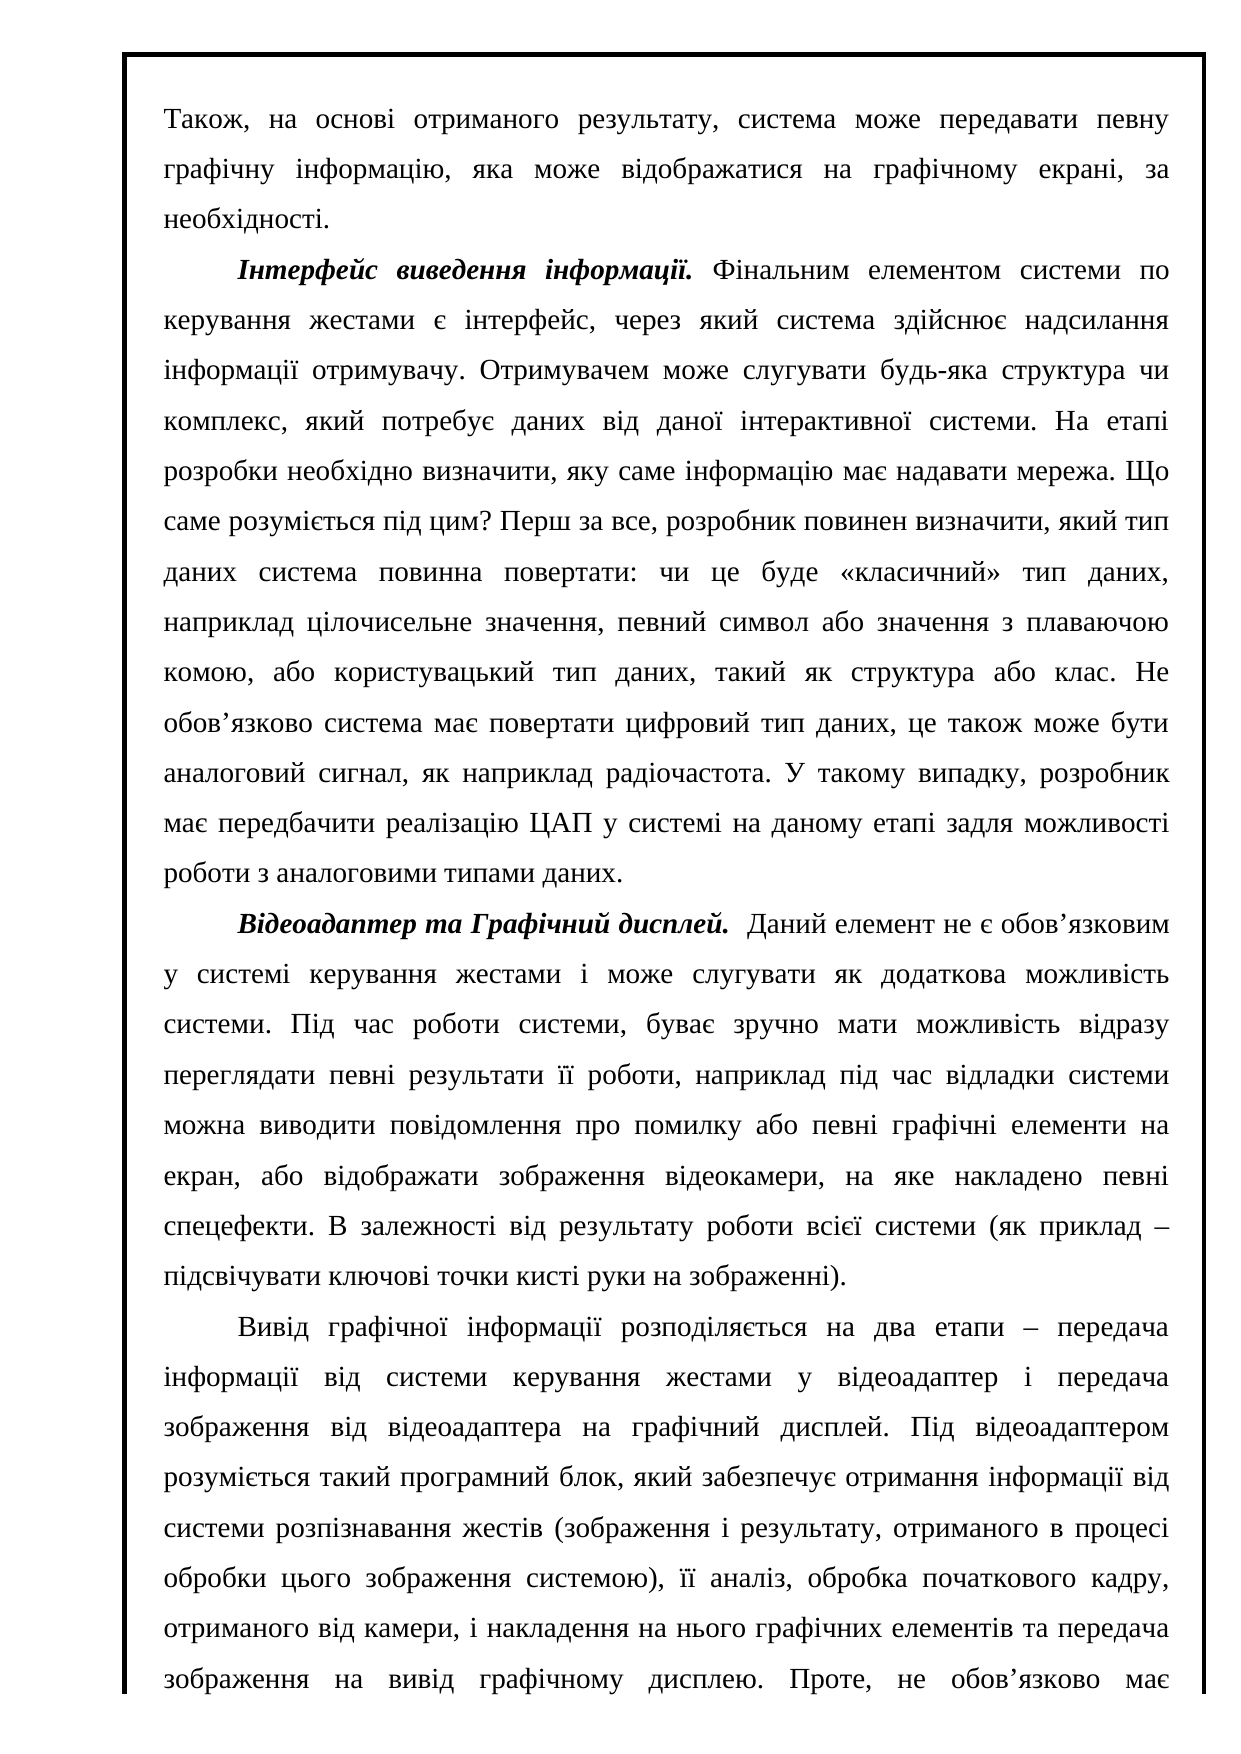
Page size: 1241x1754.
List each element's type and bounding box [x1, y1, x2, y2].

table_header [127, 57, 1202, 1694]
